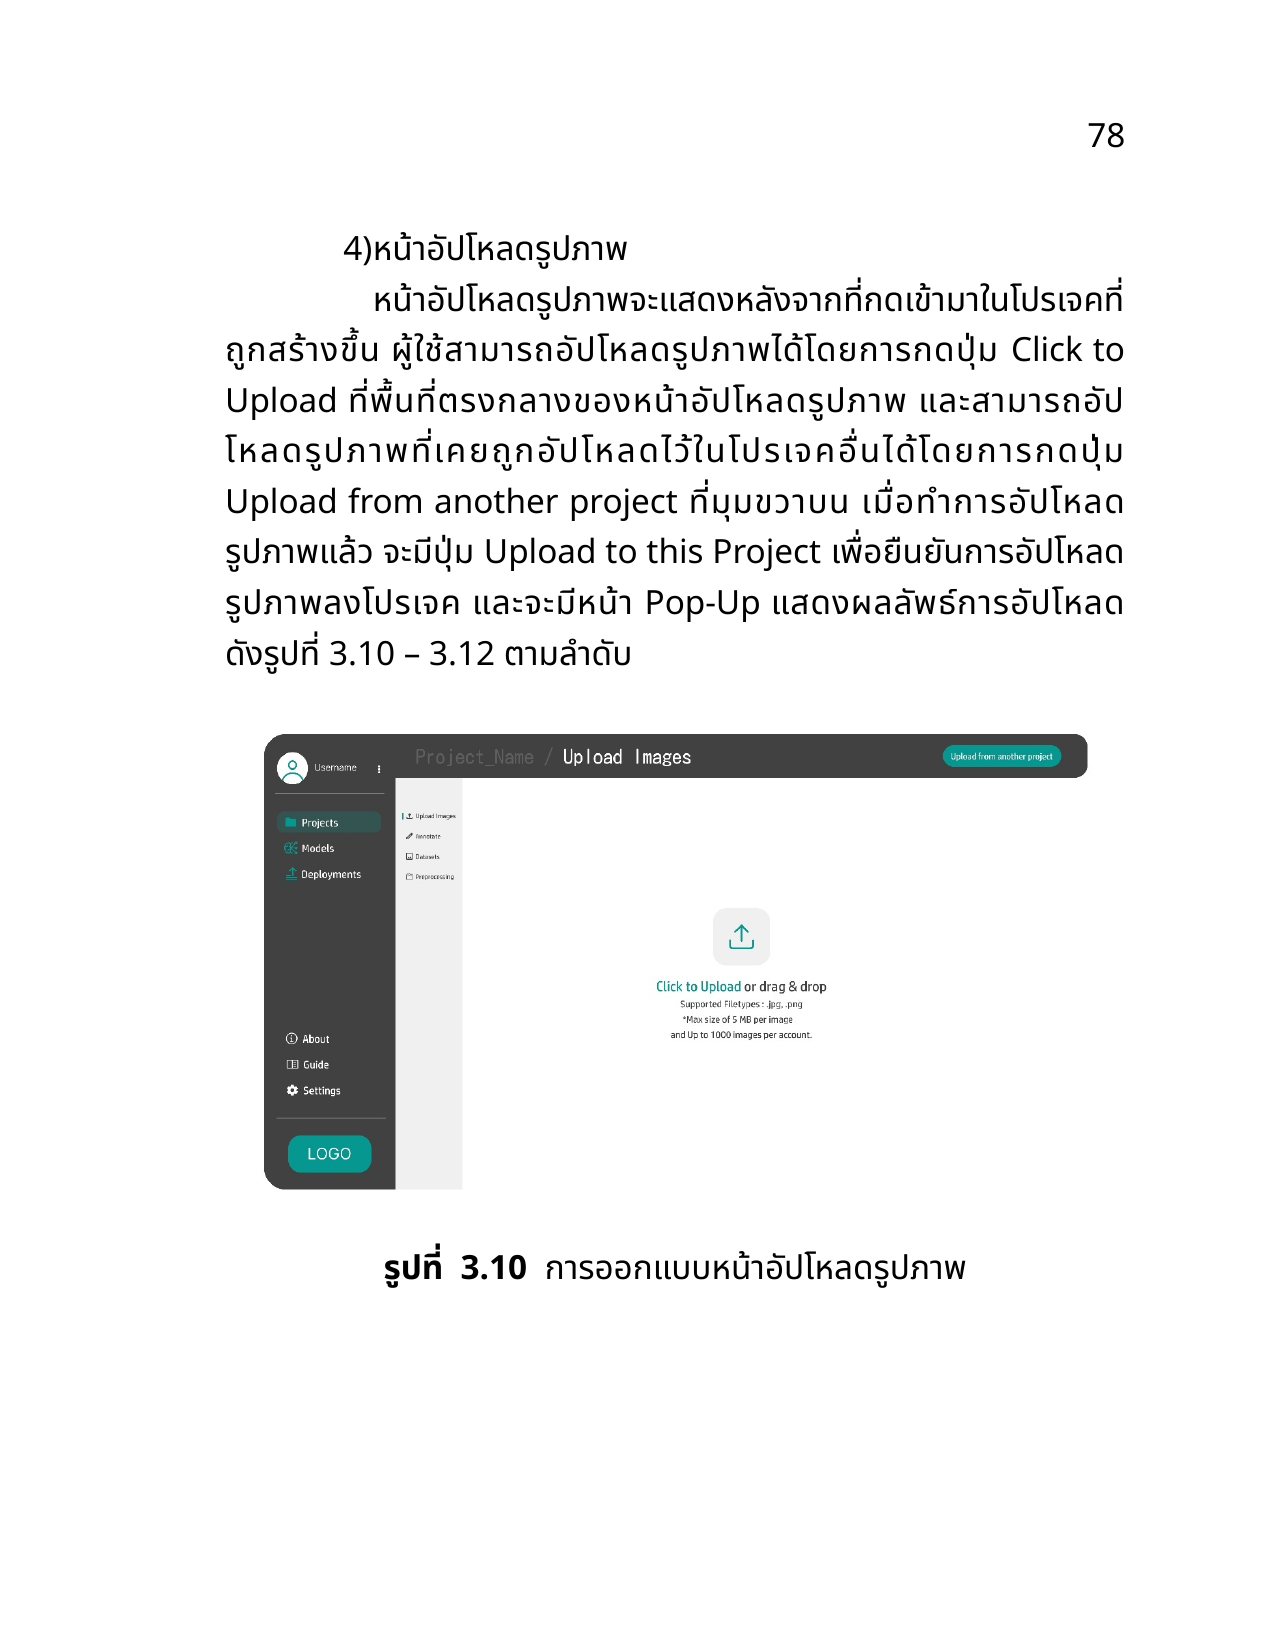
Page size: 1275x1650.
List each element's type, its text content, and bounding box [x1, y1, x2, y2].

text หน้าอัปโหลดรูปภาพจะแสดงหลังจากที่กดเข้ามาในโปรเจคที่ถูกสร้างขึ้น ผู้ใช้สามารถอัปโหลดรูปภาพได้โดยการกดปุ่ม Click to Upload ที่พื้นที่ตรงกลางของหน้าอัปโหลดรูปภาพ และสามารถอัปโหลดรูปภาพที่เคยถูกอัปโหลดไว้ในโปรเจคอื่นได้โดยการกดปุ่ม Upload from another project ที่มุมขวาบน เมื่อทำการอัปโหลดรูปภาพแล้ว จะมีปุ่ม Upload to this Project เพื่อยืนยันการอัปโหลดรูปภาพลงโปรเจค และจะมีหน้า Pop-Up แสดงผลลัพธ์การอัปโหลด ดังรูปที่ 3.10 – 3.12 ตามลำดับ [225, 276, 1125, 680]
text รูปที่ 3.10 การออกแบบหน้าอัปโหลดรูปภาพ [225, 1243, 1125, 1294]
picture [255, 725, 1096, 1198]
text 4) หน้าอัปโหลดรูปภาพ [225, 225, 1125, 276]
